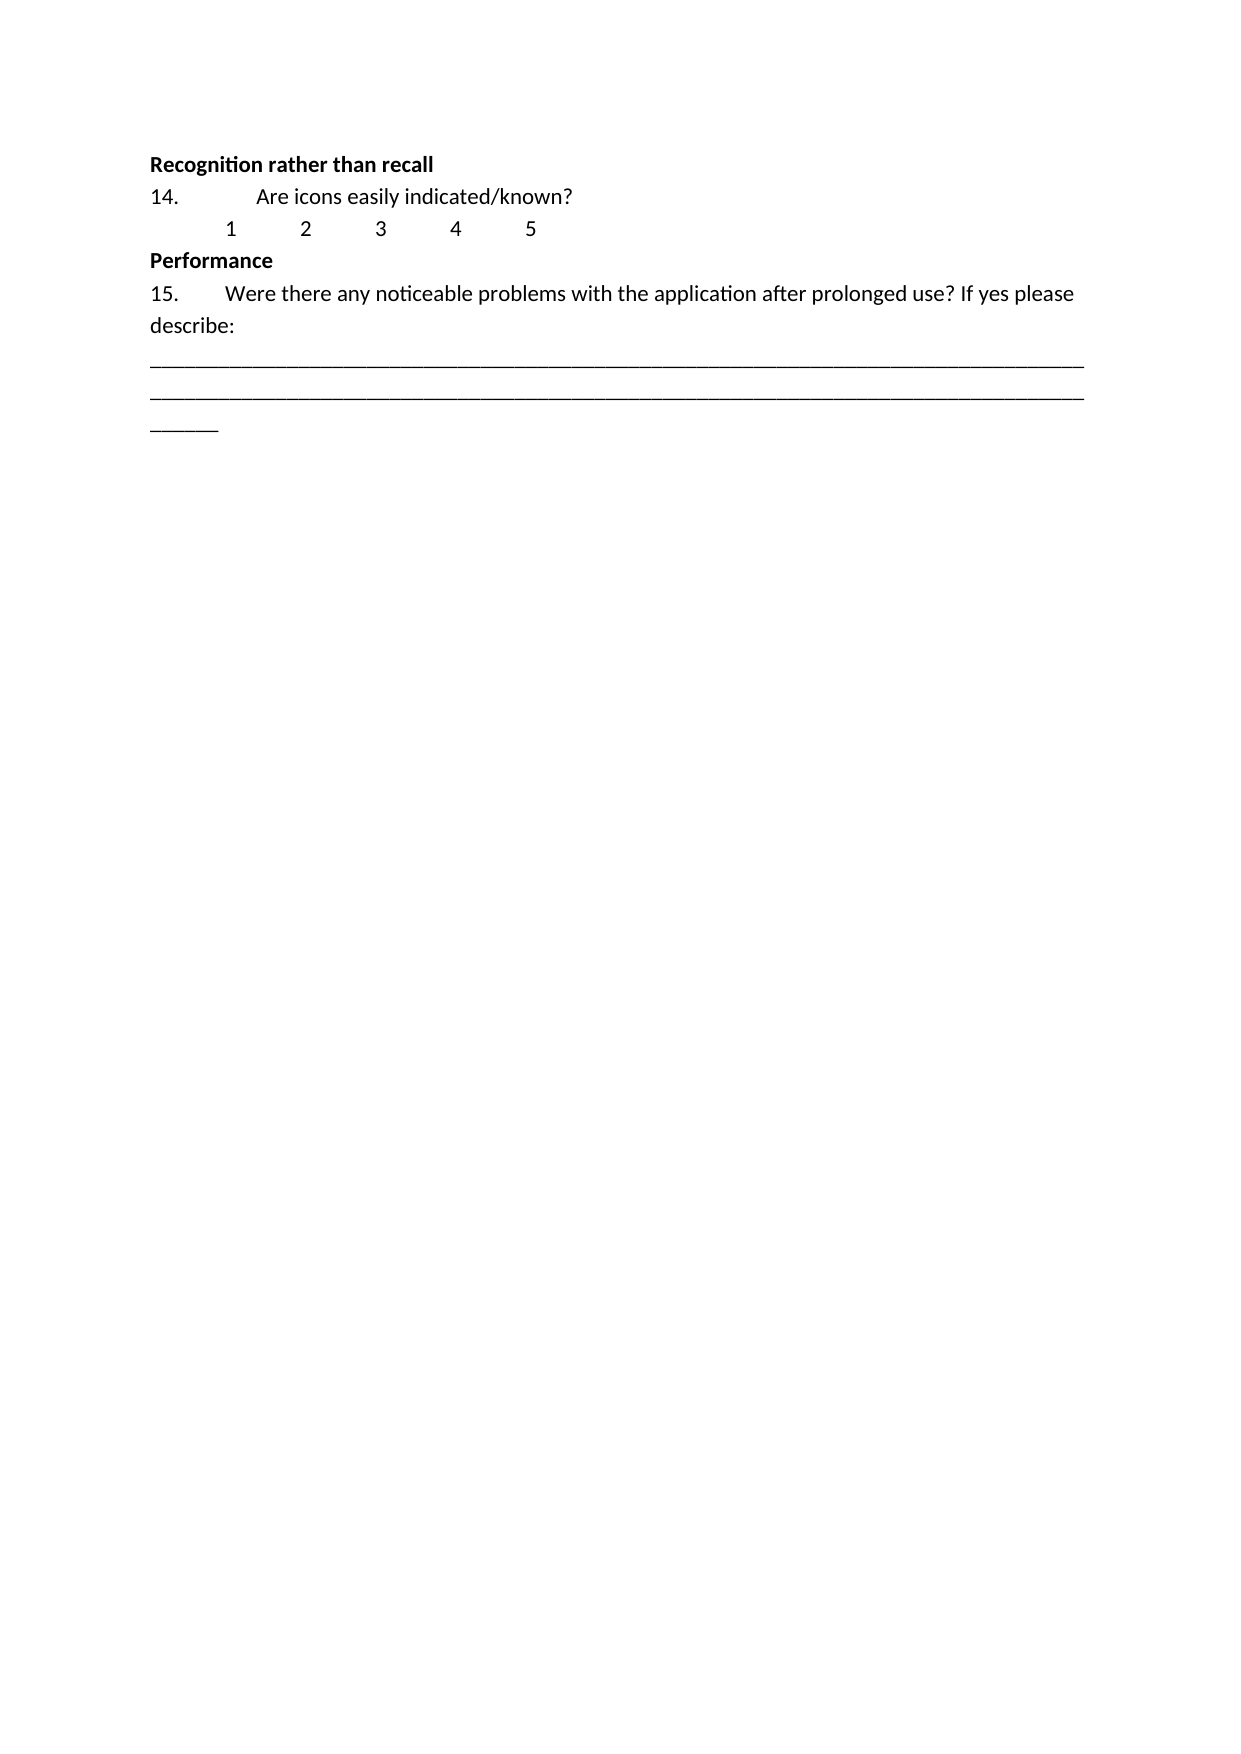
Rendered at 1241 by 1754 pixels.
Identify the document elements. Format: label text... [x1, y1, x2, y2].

text 1 2 3 4 5 [150, 214, 1090, 242]
text 15. Were there any noticeable problems with the application after prolonged use? If yes please describe: [150, 279, 1090, 339]
text Recognition rather than recall [150, 150, 1090, 178]
text __________________________________________________________________________________________________________________________________________________________________________ [150, 343, 1090, 436]
text 14. Are icons easily indicated/known? [150, 182, 1090, 210]
text Performance [150, 247, 1090, 274]
